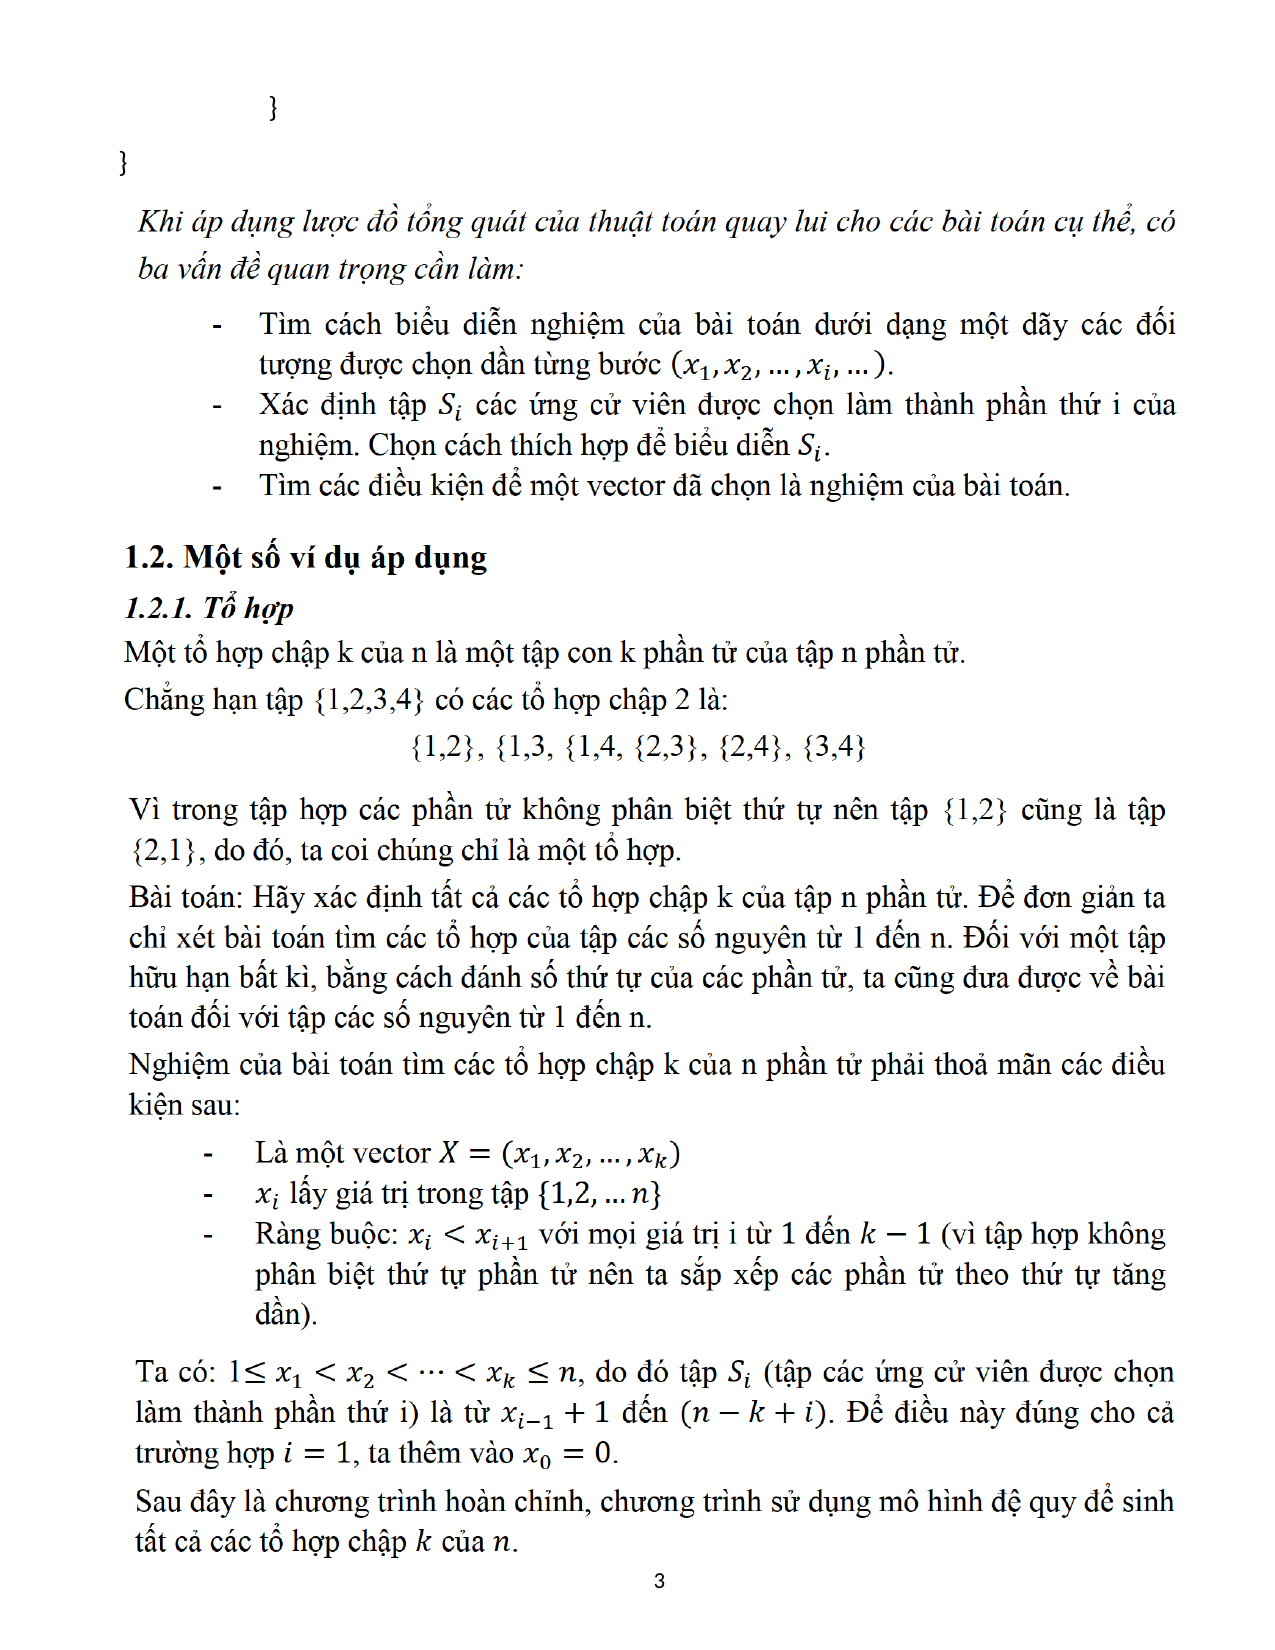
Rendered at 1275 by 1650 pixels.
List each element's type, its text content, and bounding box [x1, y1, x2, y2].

picture [118, 538, 1186, 770]
text } [118, 89, 1200, 124]
picture [118, 788, 1185, 1330]
picture [118, 198, 1186, 520]
text } [118, 144, 1200, 179]
picture [118, 1348, 1185, 1561]
